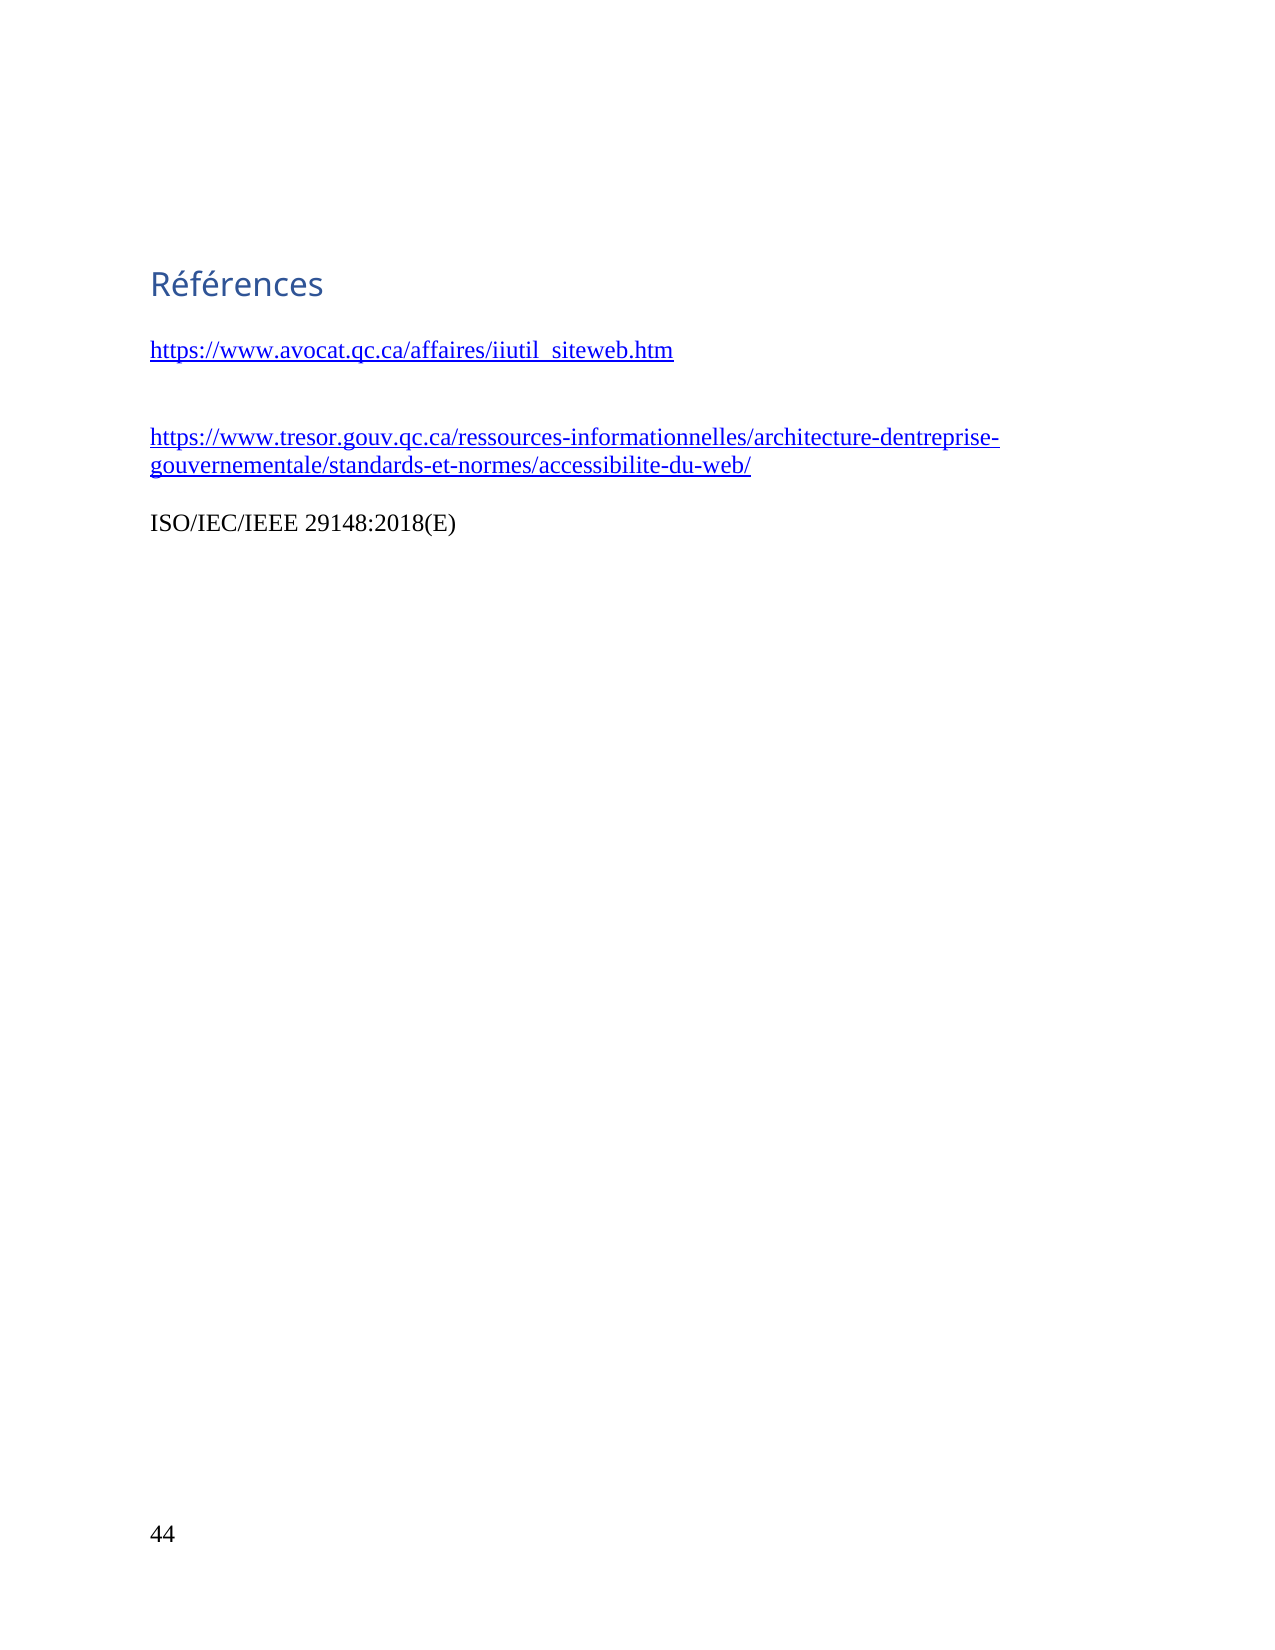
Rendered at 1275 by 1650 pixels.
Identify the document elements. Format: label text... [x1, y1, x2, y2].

text https://www.avocat.qc.ca/affaires/iiutil_siteweb.htm [150, 335, 1125, 364]
text https://www.tresor.gouv.qc.ca/ressources-informationnelles/architecture-dentreprise-gouvernementale/standards-et-normes/accessibilite-du-web/ [150, 422, 1125, 479]
text ISO/IEC/IEEE 29148:2018(E) [150, 508, 1125, 537]
subtitle Références [150, 261, 1125, 307]
